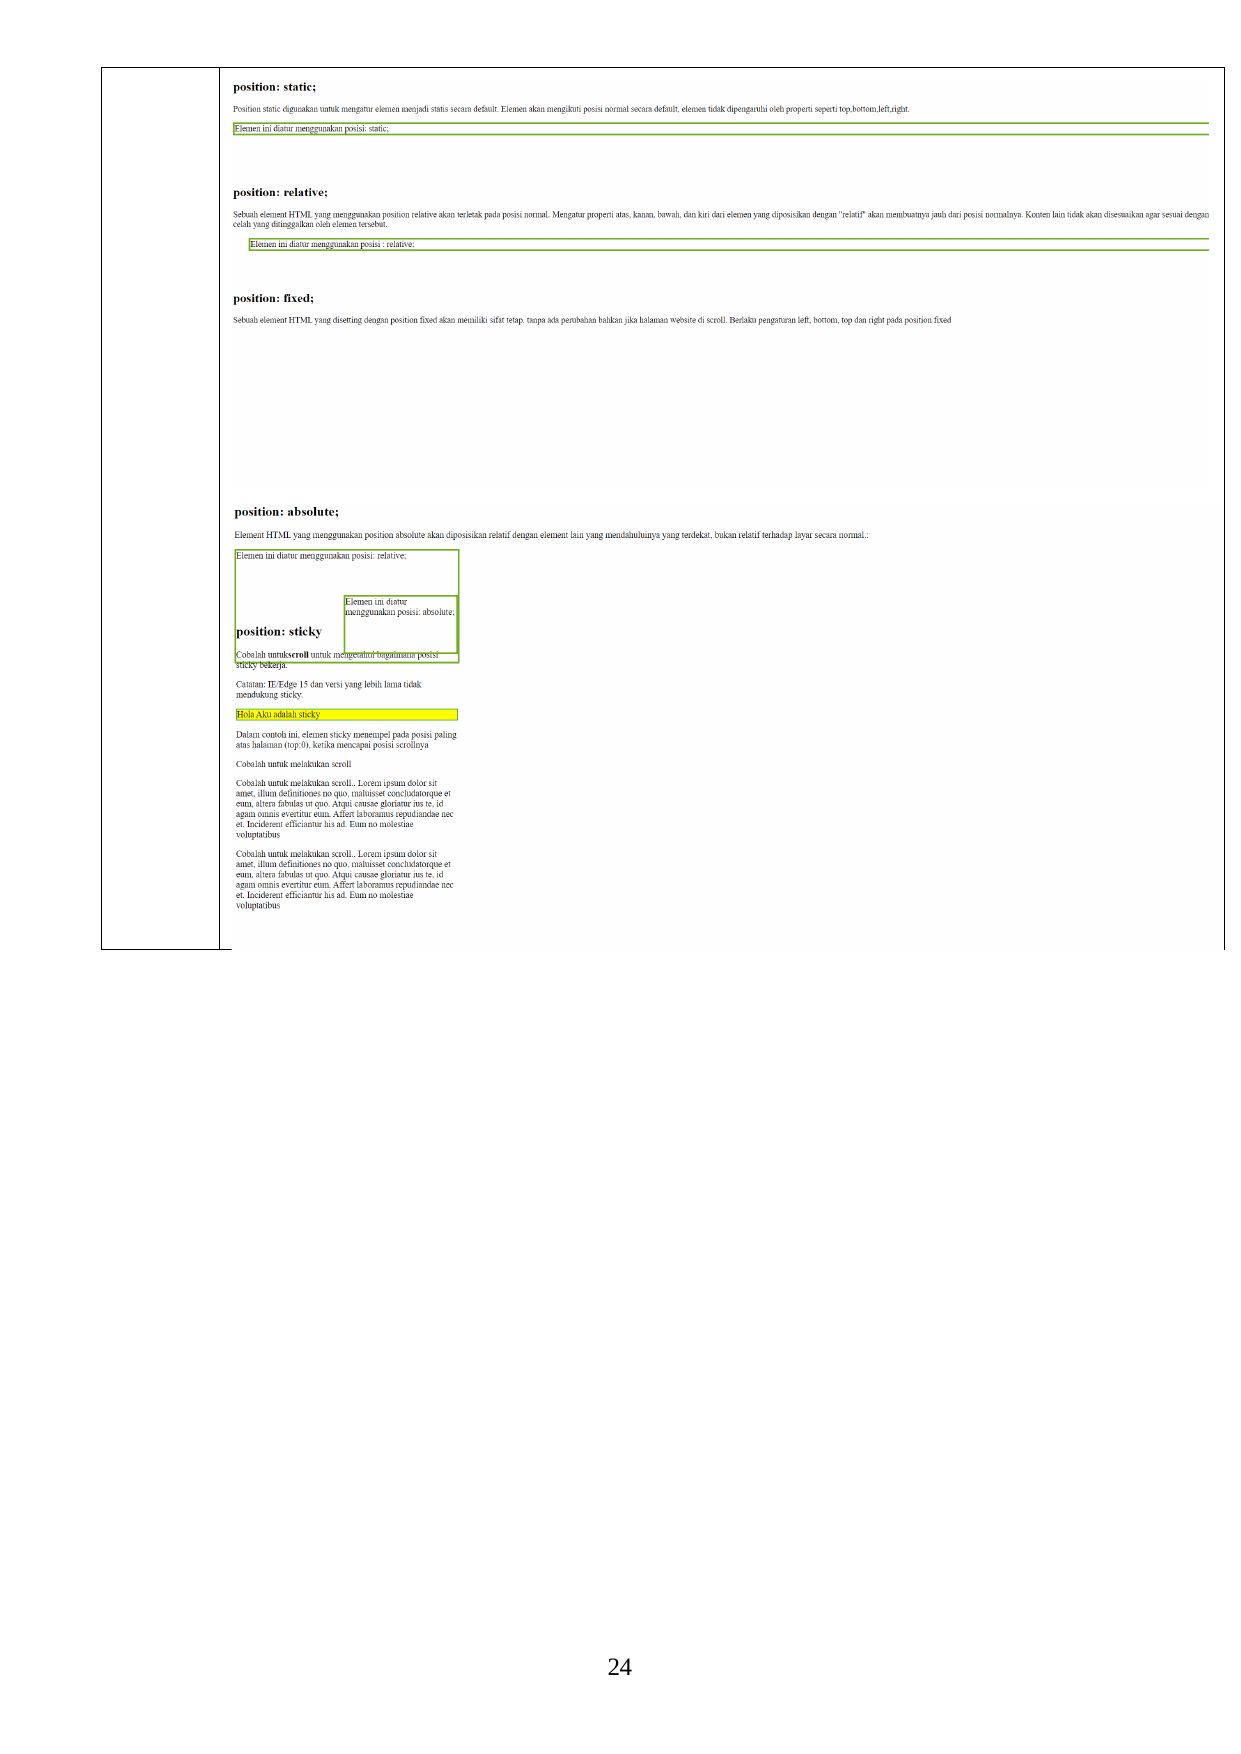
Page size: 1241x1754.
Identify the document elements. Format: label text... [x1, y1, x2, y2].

picture [231, 76, 1209, 491]
picture [231, 499, 1224, 950]
table_cell 9 [102, 68, 219, 949]
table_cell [220, 68, 1224, 949]
